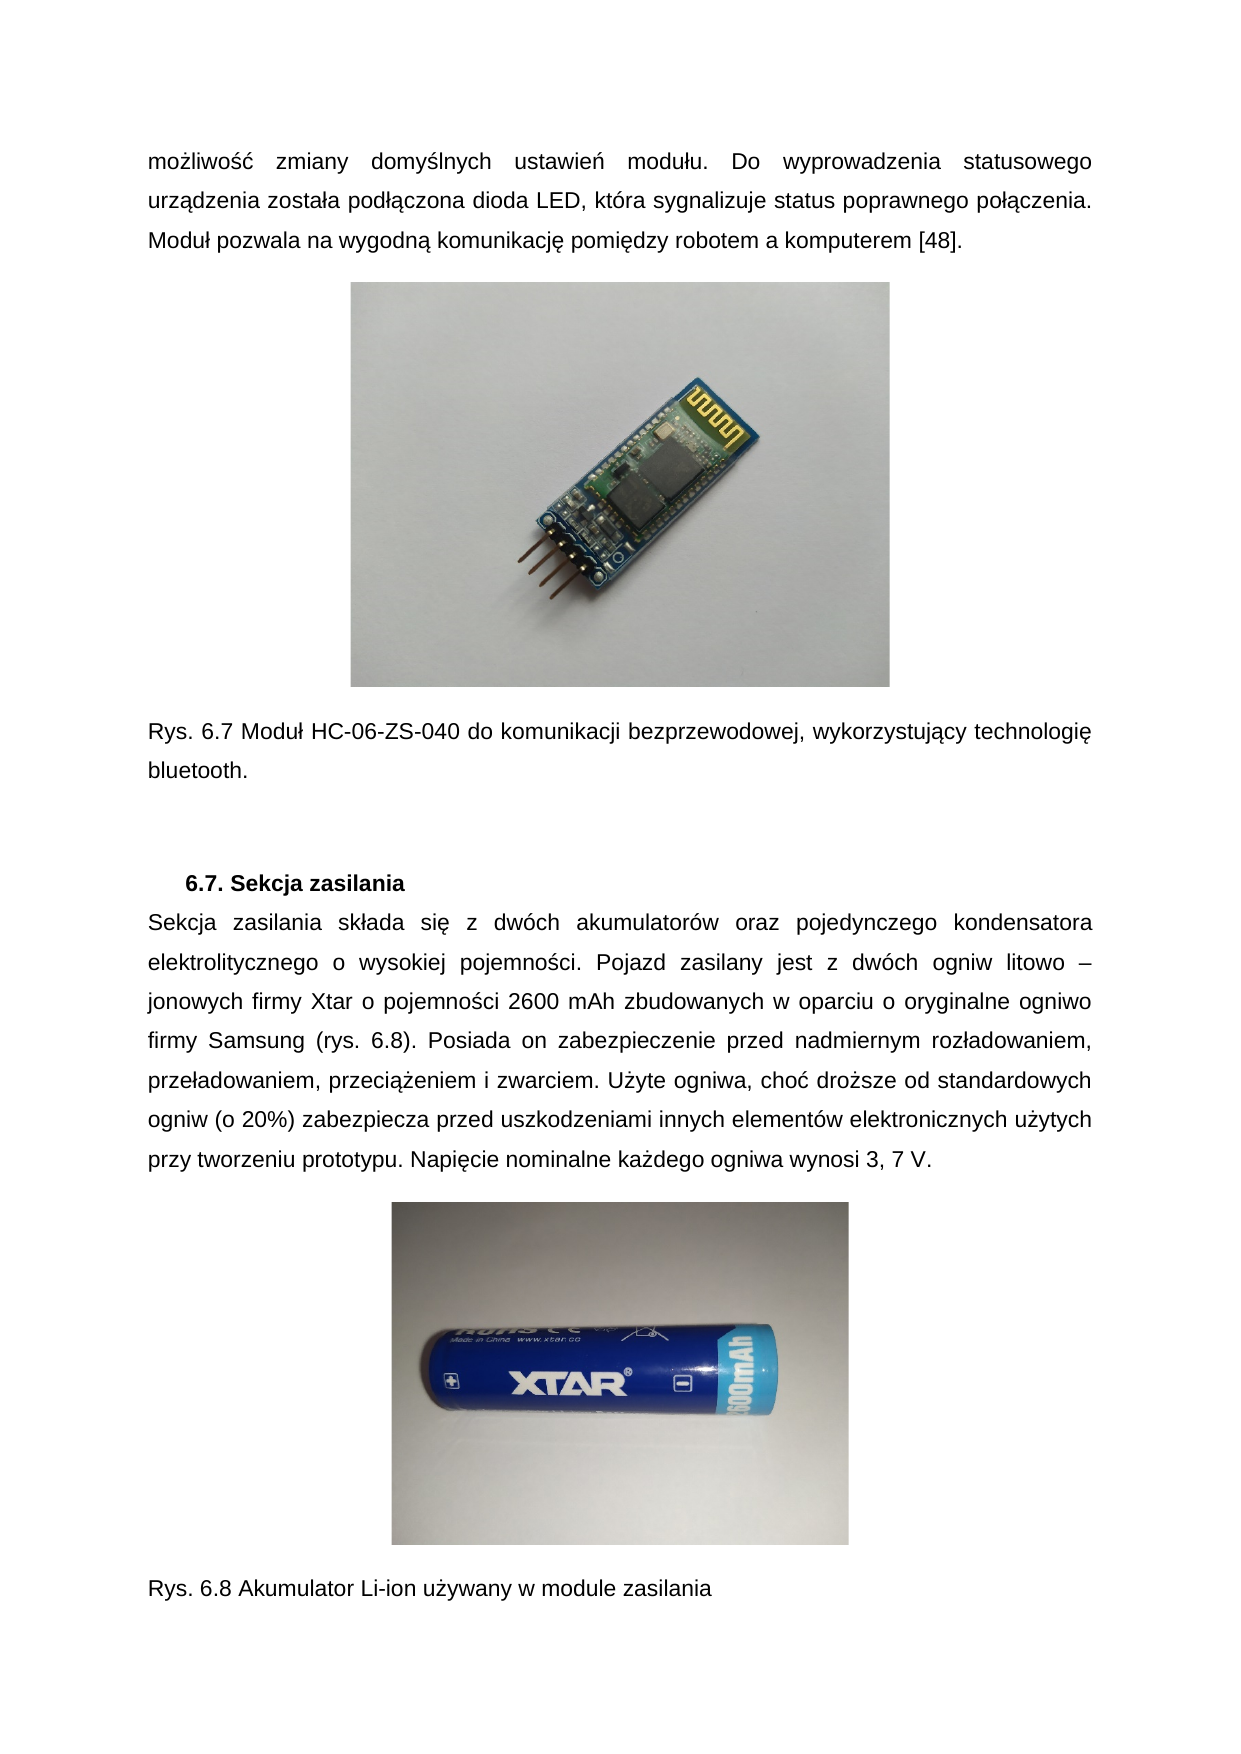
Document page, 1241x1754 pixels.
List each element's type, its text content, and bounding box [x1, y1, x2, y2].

picture [350, 282, 890, 687]
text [148, 148, 1093, 253]
text Rys. 6.7 Moduł HC-06-ZS-040 do komunikacji bezprzewodowej, wykorzystujący technologię bluetooth. [148, 718, 1093, 783]
text Rys. 6.8 Akumulator Li-ion używany w module zasilania [148, 1575, 1093, 1602]
subtitle Sekcja zasilania [185, 869, 1093, 896]
picture [391, 1202, 849, 1545]
text Sekcja zasilania składa się z dwóch akumulatorów oraz pojedynczego kondensatora elektrolitycznego o wysokiej pojemności. Pojazd zasilany jest z dwóch ogniw litowo – jonowych firmy Xtar o pojemności 2600 mAh zbudowanych w oparciu o oryginalne ogniwo firmy Samsung (rys. 6.8). Posiada on zabezpieczenie przed nadmiernym rozładowaniem, przeładowaniem, przeciążeniem i zwarciem. Użyte ogniwa, choć droższe od standardowych ogniw (o 20%) zabezpiecza przed uszkodzeniami innych elementów elektronicznych użytych przy tworzeniu prototypu. Napięcie nominalne każdego ogniwa wynosi 3, 7 V. [148, 909, 1093, 1172]
